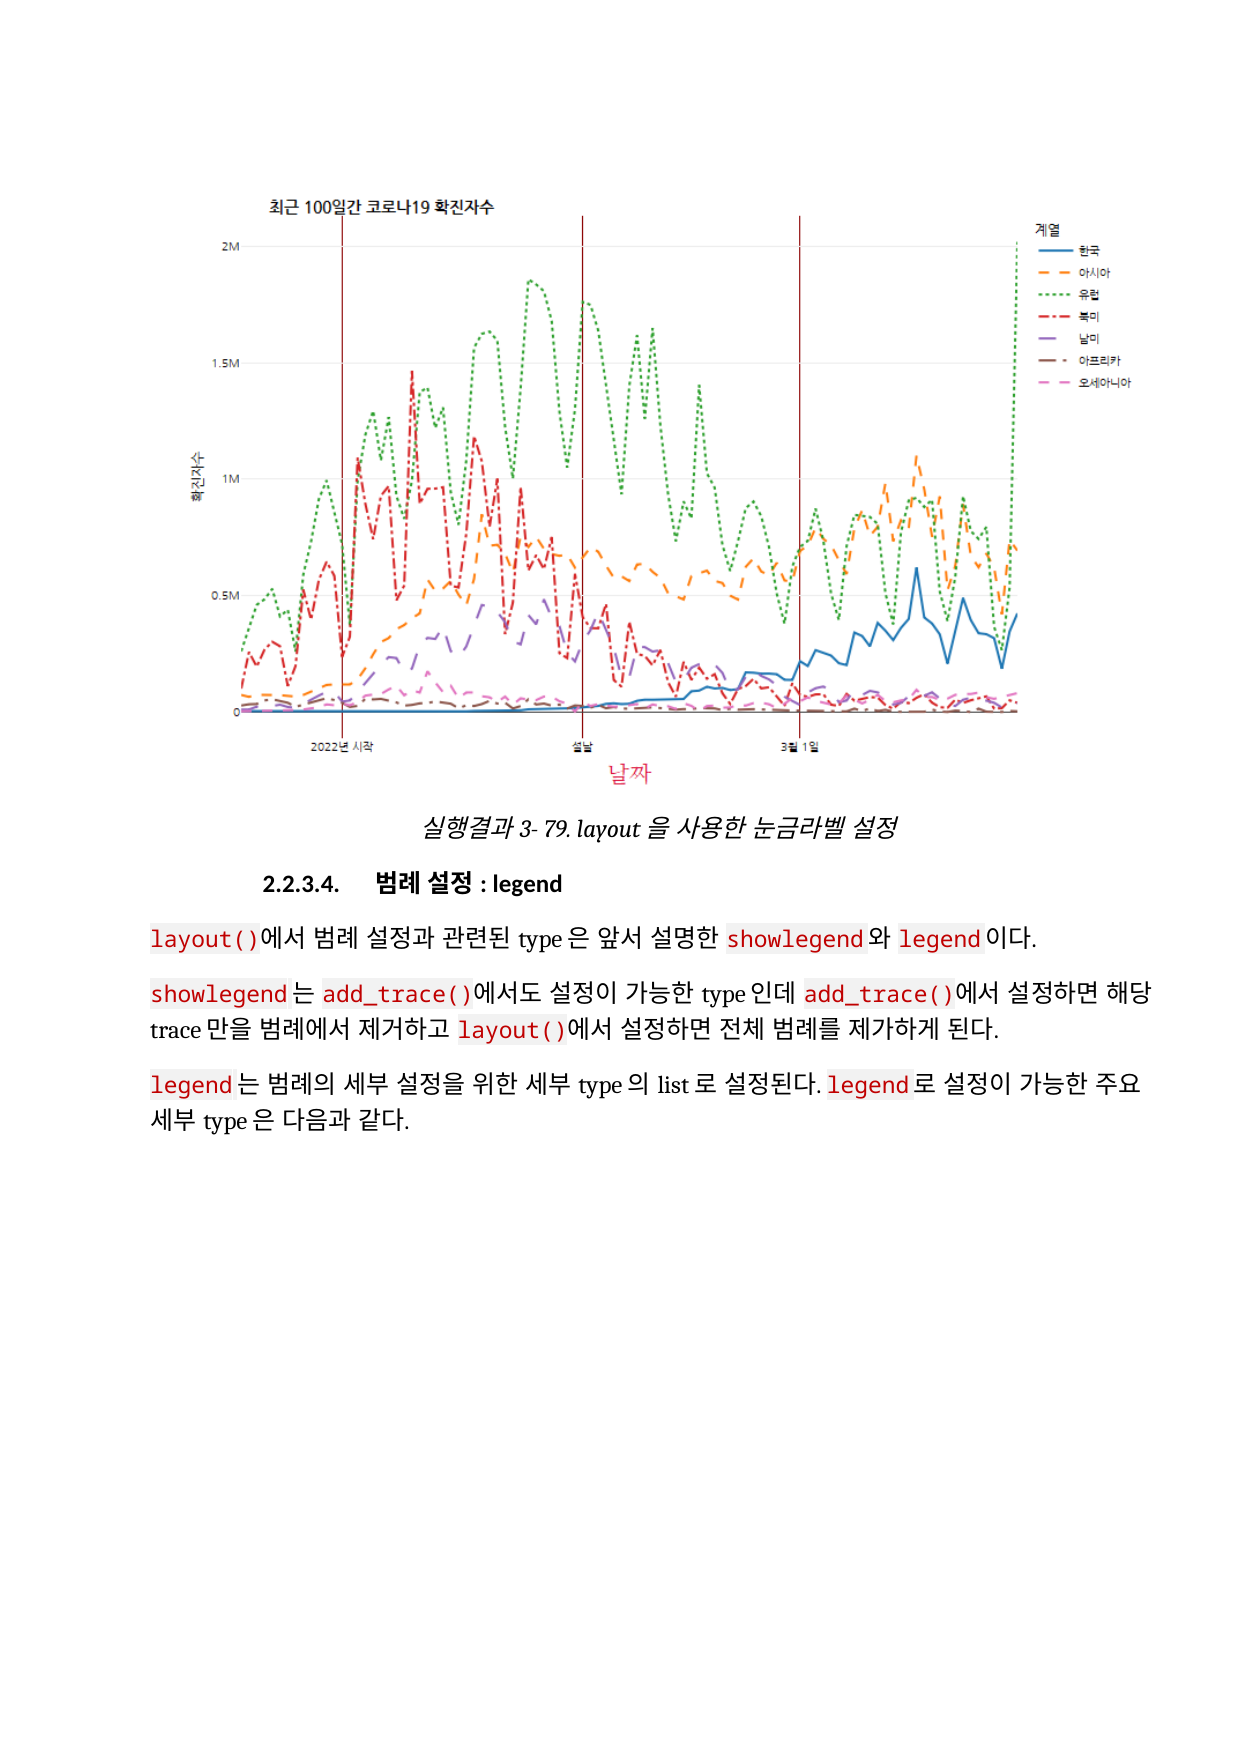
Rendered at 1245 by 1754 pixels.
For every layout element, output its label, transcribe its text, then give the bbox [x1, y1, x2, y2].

subtitle 범례 설정 : legend [262, 865, 1170, 899]
text 실행결과 3- 79. layout을 사용한 눈금라벨 설정 [150, 808, 1170, 844]
text legend는 범례의 세부 설정을 위한 세부 type의 list로 설정된다. legend로 설정이 가능한 주요 세부 type은 다음과 같다. [150, 1064, 1170, 1137]
picture [172, 187, 1148, 788]
text layout()에서 범례 설정과 관련된 type은 앞서 설명한 showlegend와 legend이다. [150, 918, 1170, 954]
text showlegend는 add_trace()에서도 설정이 가능한 type인데 add_trace()에서 설정하면 해당 trace만을 범례에서 제거하고 layout()에서 설정하면 전체 범례를 제가하게 된다. [150, 973, 1170, 1046]
